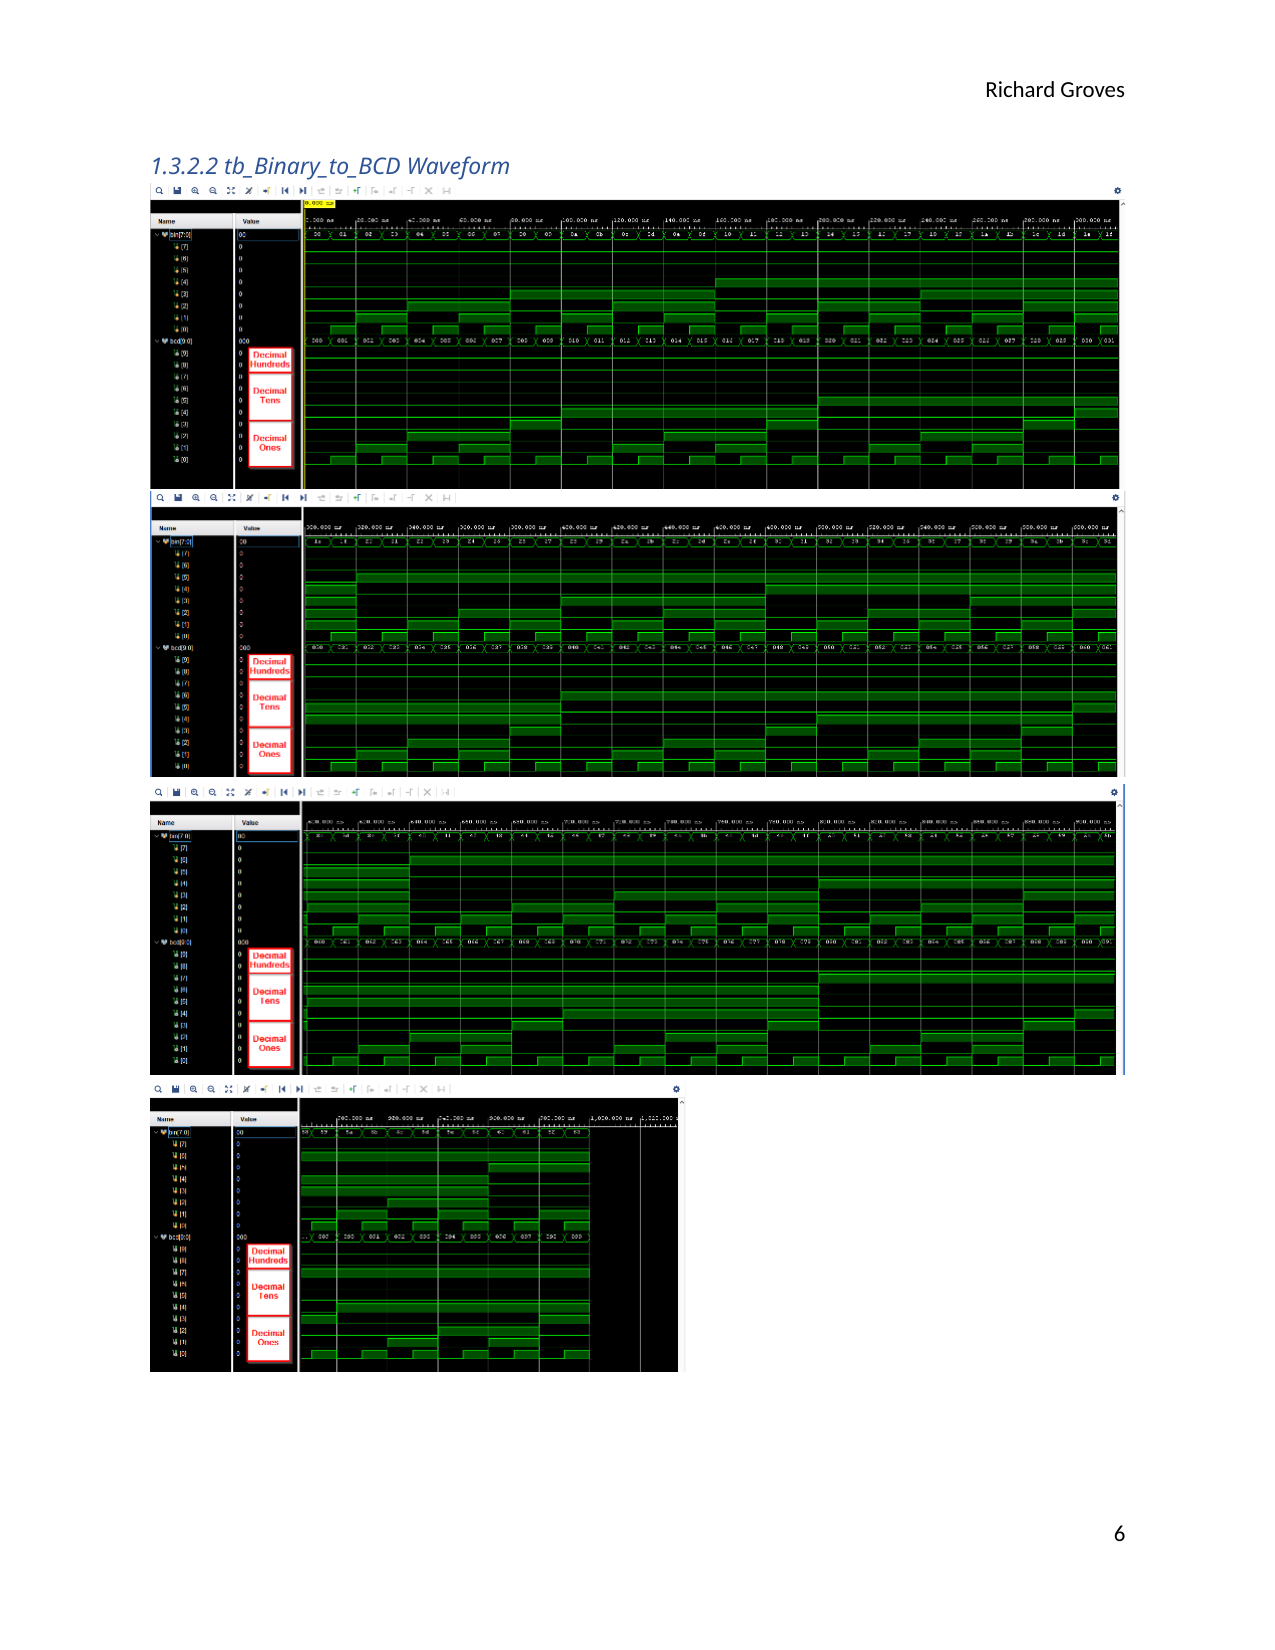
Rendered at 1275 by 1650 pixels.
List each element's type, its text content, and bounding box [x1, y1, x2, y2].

picture [150, 183, 1125, 489]
picture [150, 1082, 686, 1372]
picture [150, 491, 1125, 777]
picture [150, 784, 1125, 1075]
subtitle 1.3.2.2 tb_Binary_to_BCD Waveform [150, 150, 1125, 181]
